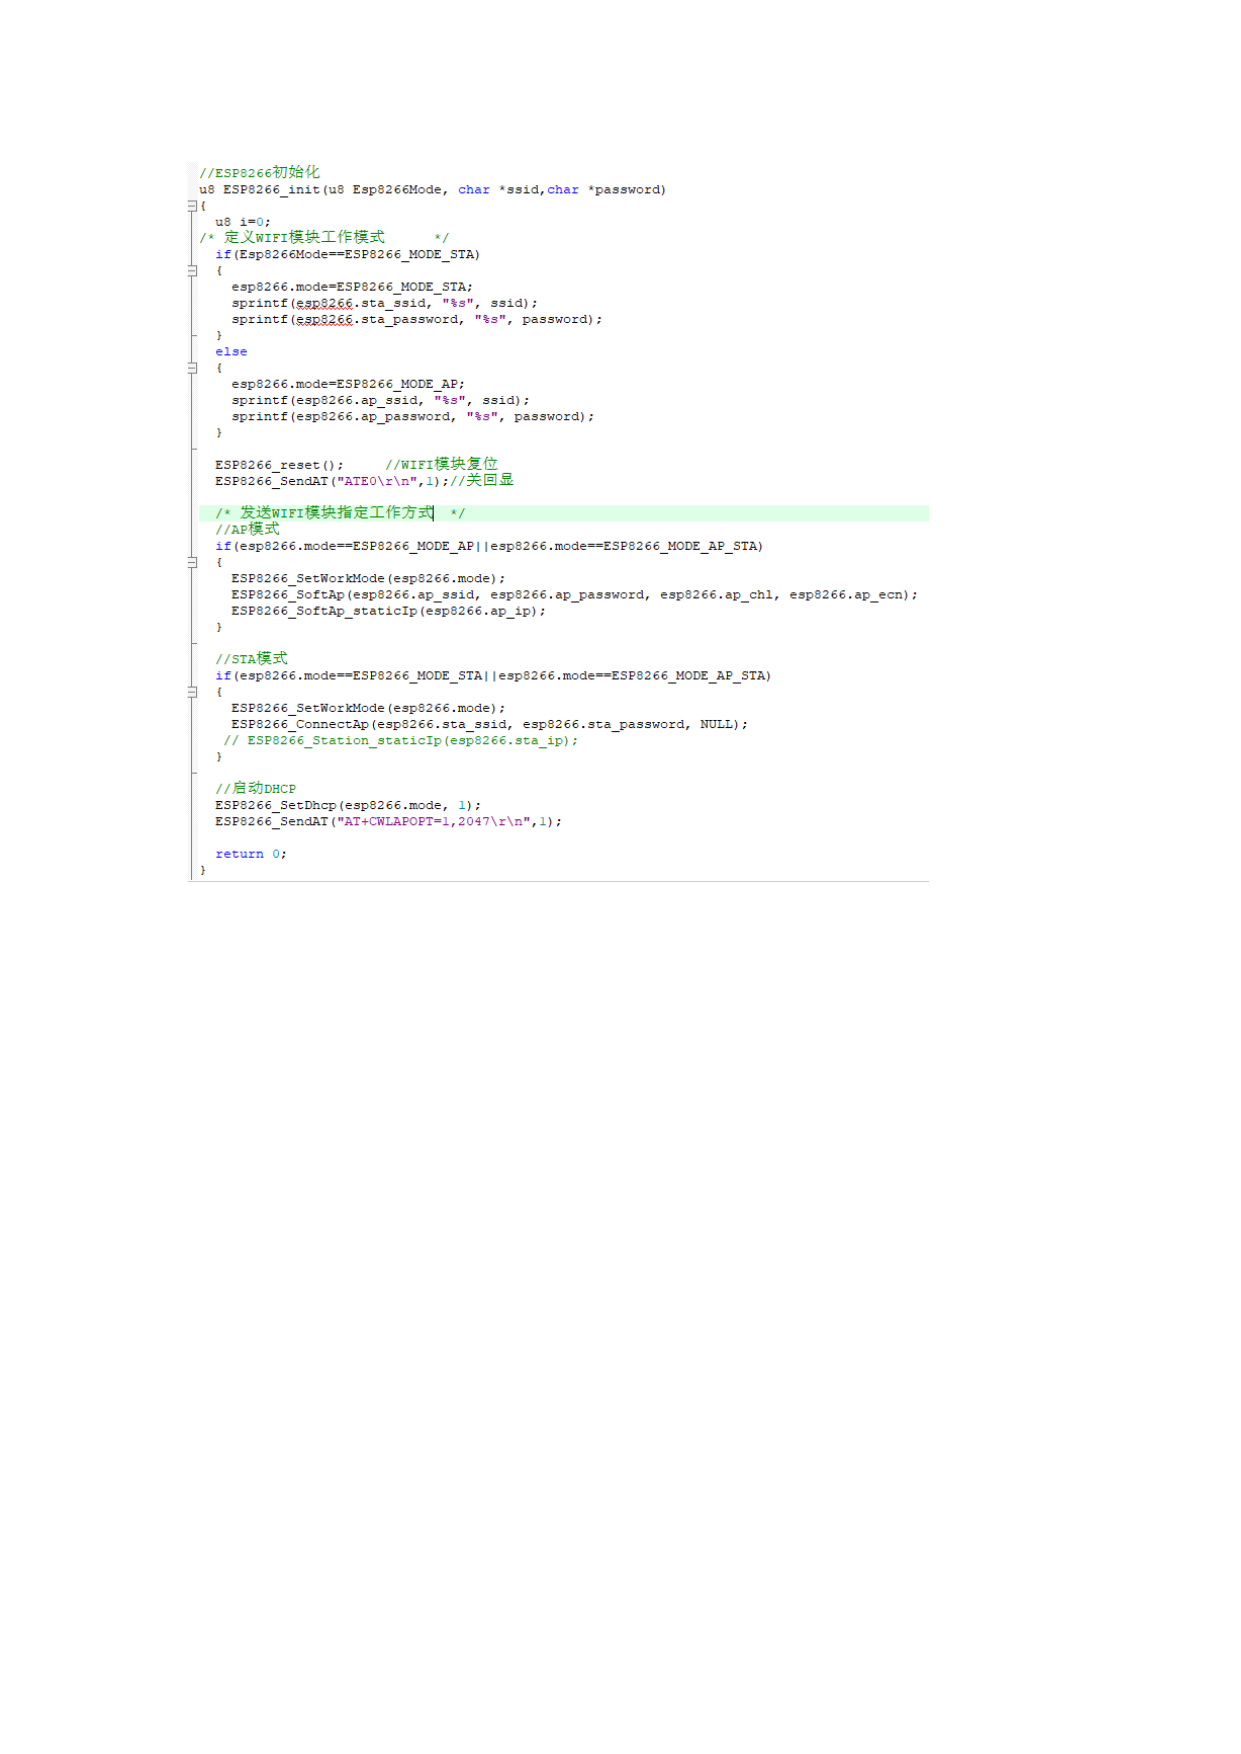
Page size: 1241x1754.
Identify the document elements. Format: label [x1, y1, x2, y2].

picture [187, 162, 929, 882]
